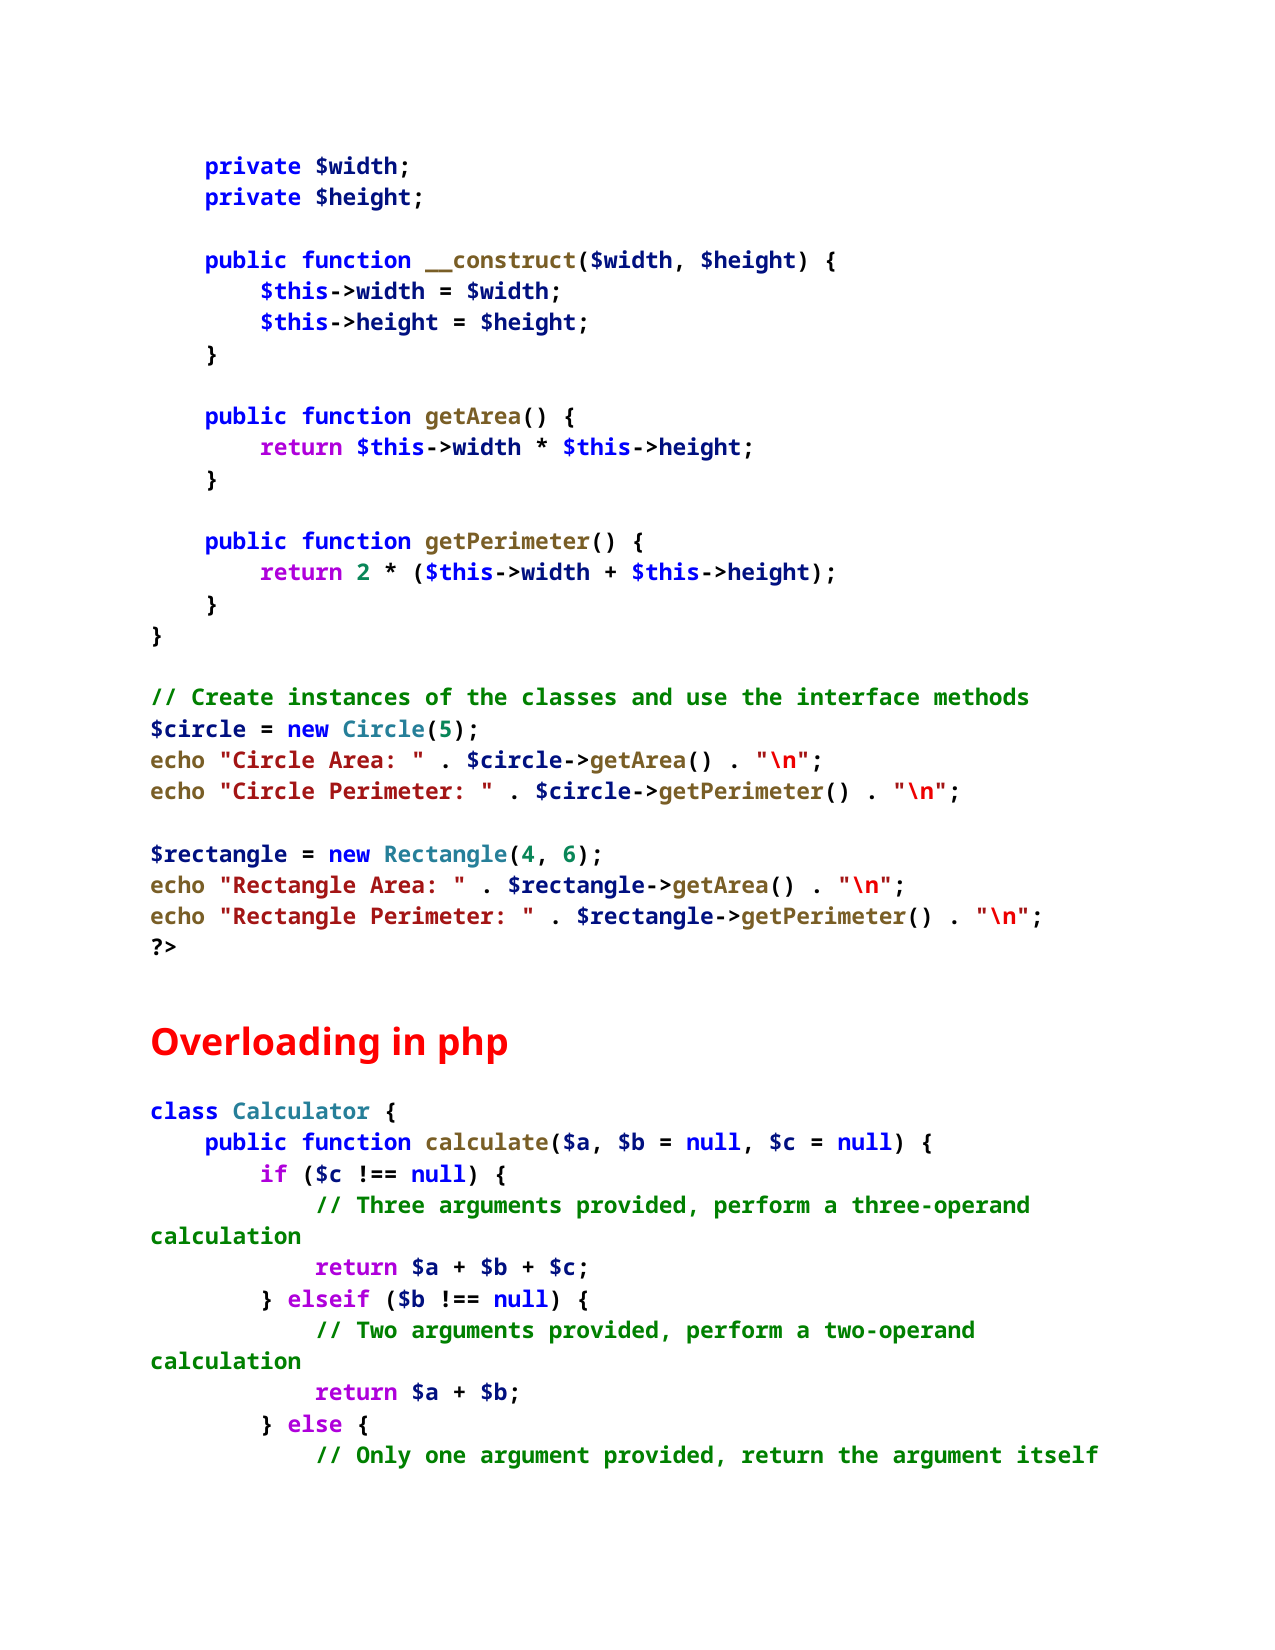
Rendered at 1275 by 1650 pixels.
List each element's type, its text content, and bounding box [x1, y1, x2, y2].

text } [150, 619, 1125, 650]
text echo "Circle Area: " . $circle->getArea() . "\n"; [150, 744, 1125, 775]
text // Two arguments provided, perform a two-operand calculation [150, 1314, 1125, 1376]
text ?> [150, 931, 1125, 962]
text Overloading in php [150, 1016, 1125, 1067]
text // Create instances of the classes and use the interface methods [150, 681, 1125, 712]
text echo "Rectangle Area: " . $rectangle->getArea() . "\n"; [150, 869, 1125, 900]
text } [150, 337, 1125, 369]
text } [150, 587, 1125, 619]
text $this->height = $height; [150, 306, 1125, 337]
text return 2 * ($this->width + $this->height); [150, 556, 1125, 587]
text private $width; [150, 150, 1125, 181]
text } elseif ($b !== null) { [150, 1282, 1125, 1314]
text } [150, 462, 1125, 494]
text public function calculate($a, $b = null, $c = null) { [150, 1126, 1125, 1157]
text // Only one argument provided, return the argument itself [150, 1439, 1125, 1470]
text public function getArea() { [150, 400, 1125, 431]
text return $a + $b + $c; [150, 1251, 1125, 1282]
text return $a + $b; [150, 1376, 1125, 1407]
text $this->width = $width; [150, 275, 1125, 306]
text $circle = new Circle(5); [150, 712, 1125, 744]
text } else { [150, 1407, 1125, 1439]
text echo "Rectangle Perimeter: " . $rectangle->getPerimeter() . "\n"; [150, 900, 1125, 931]
text $rectangle = new Rectangle(4, 6); [150, 837, 1125, 869]
text public function getPerimeter() { [150, 525, 1125, 556]
text // Three arguments provided, perform a three-operand calculation [150, 1189, 1125, 1251]
text if ($c !== null) { [150, 1157, 1125, 1189]
text class Calculator { [150, 1095, 1125, 1126]
text echo "Circle Perimeter: " . $circle->getPerimeter() . "\n"; [150, 775, 1125, 806]
text public function __construct($width, $height) { [150, 244, 1125, 275]
text return $this->width * $this->height; [150, 431, 1125, 462]
text private $height; [150, 181, 1125, 212]
